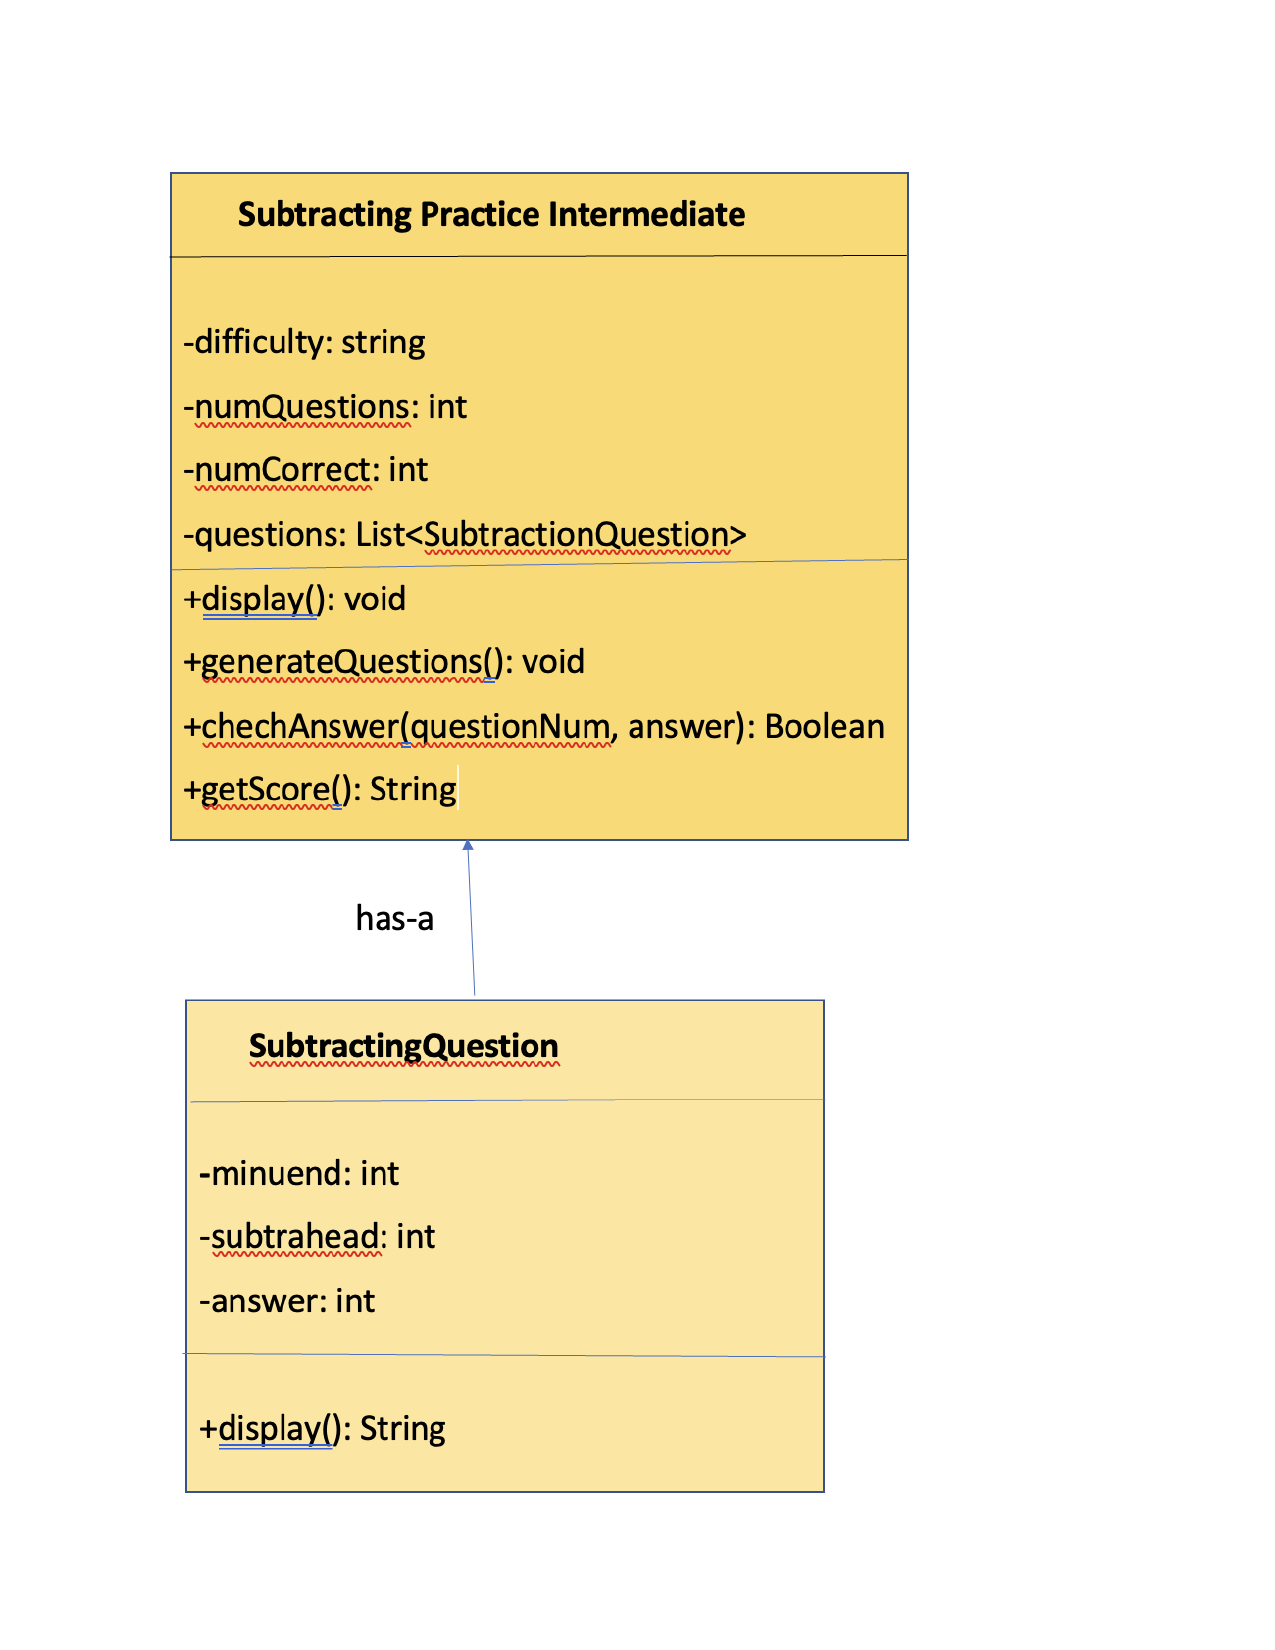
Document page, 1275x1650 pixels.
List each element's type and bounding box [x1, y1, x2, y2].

picture [131, 150, 939, 1500]
